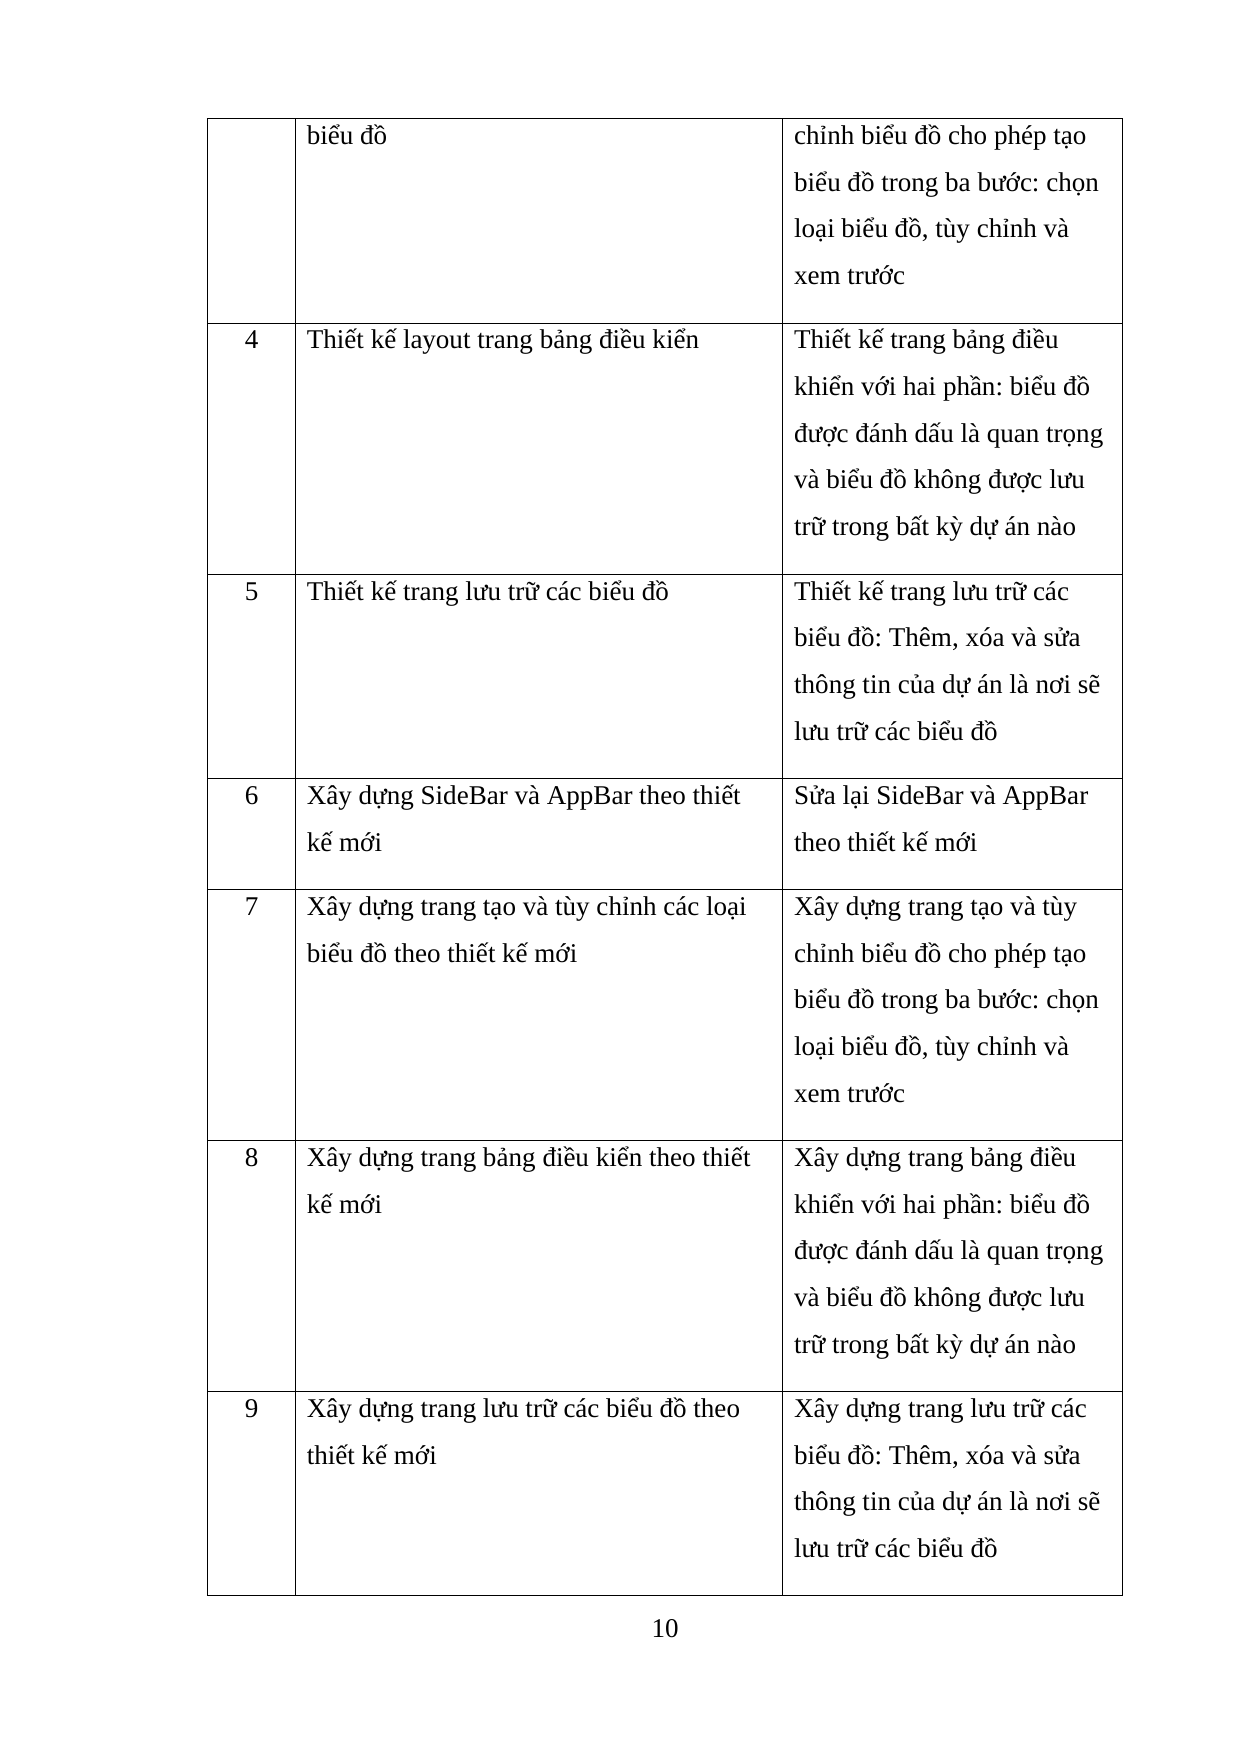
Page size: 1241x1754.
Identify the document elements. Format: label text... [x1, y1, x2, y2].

table_cell Thiết kế trang lưu trữ các biểu đồ: Thêm, xóa và sửa thông tin của dự án là nơi sẽ lưu trữ các biểu đồ [783, 575, 1122, 778]
table_cell Thiết kế trang lưu trữ các biểu đồ [296, 575, 782, 778]
table_cell Xây dựng trang tạo và tùy chỉnh biểu đồ cho phép tạo biểu đồ trong ba bước: chọn loại biểu đồ, tùy chỉnh và xem trước [783, 890, 1122, 1140]
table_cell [296, 119, 782, 322]
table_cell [783, 119, 1122, 322]
table_cell Xây dựng trang bảng điều khiển với hai phần: biểu đồ được đánh dấu là quan trọng và biểu đồ không được lưu trữ trong bất kỳ dự án nào [783, 1141, 1122, 1391]
table_cell 8 [208, 1141, 295, 1391]
table_cell 9 [208, 1392, 295, 1595]
table_cell Xây dựng SideBar và AppBar theo thiết kế mới [296, 779, 782, 889]
table_cell Xây dựng trang bảng điều kiển theo thiết kế mới [296, 1141, 782, 1391]
table_cell Xây dựng trang lưu trữ các biểu đồ: Thêm, xóa và sửa thông tin của dự án là nơi sẽ lưu trữ các biểu đồ [783, 1392, 1122, 1595]
table_cell Thiết kế layout trang bảng điều kiển [296, 324, 782, 573]
table_cell Sửa lại SideBar và AppBar theo thiết kế mới [783, 779, 1122, 889]
table_cell 4 [208, 324, 295, 573]
table_cell Xây dựng trang lưu trữ các biểu đồ theo thiết kế mới [296, 1392, 782, 1595]
table_cell Thiết kế trang bảng điều khiển với hai phần: biểu đồ được đánh dấu là quan trọng và biểu đồ không được lưu trữ trong bất kỳ dự án nào [783, 324, 1122, 573]
table_cell 7 [208, 890, 295, 1140]
table_cell 5 [208, 575, 295, 778]
table_cell 3 [208, 119, 295, 322]
table_cell 6 [208, 779, 295, 889]
table_cell Xây dựng trang tạo và tùy chỉnh các loại biểu đồ theo thiết kế mới [296, 890, 782, 1140]
